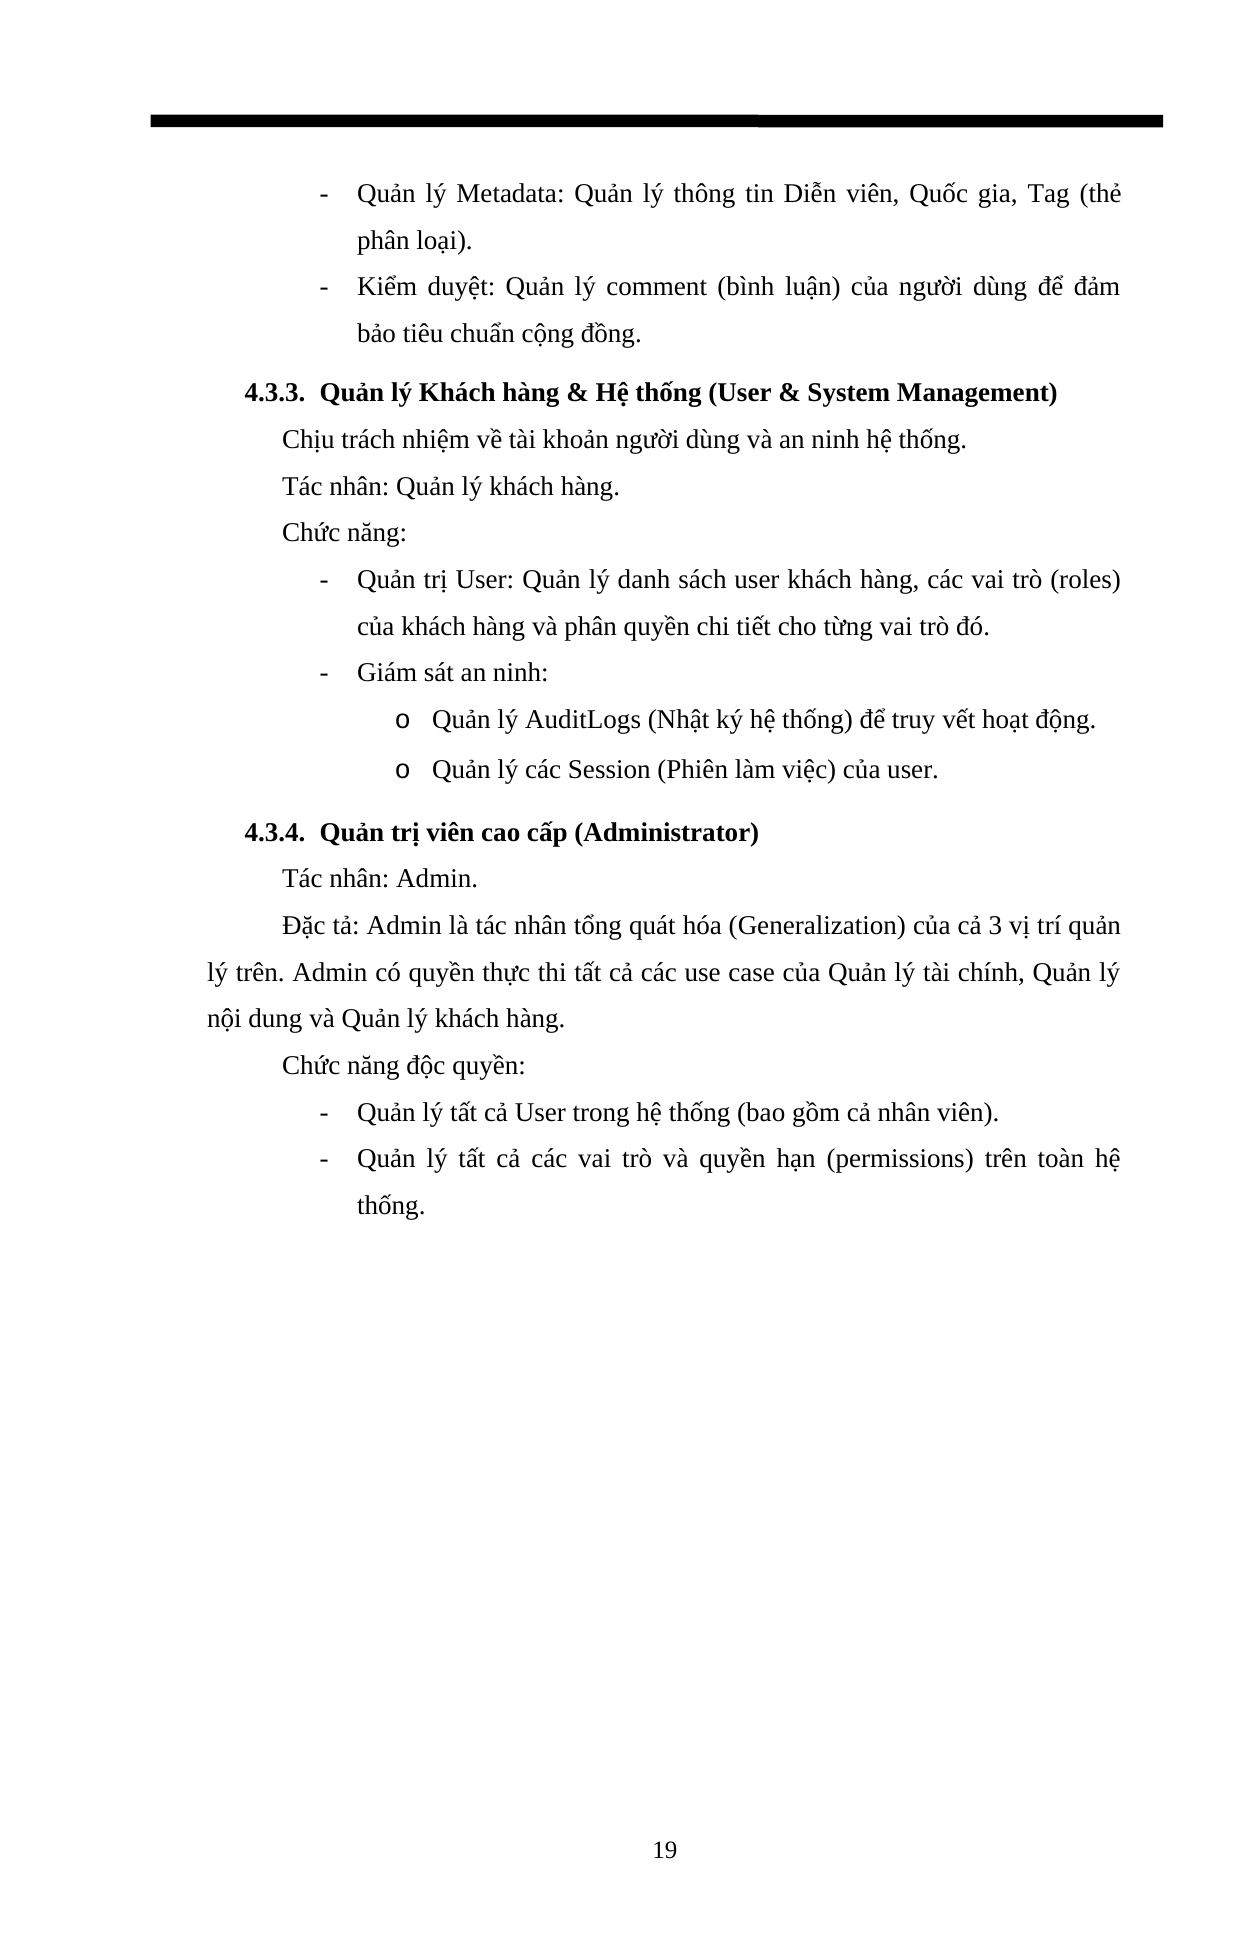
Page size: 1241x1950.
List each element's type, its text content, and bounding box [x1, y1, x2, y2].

list Quản lý tất cả các vai trò và quyền hạn (permissions) trên toàn hệ thống. [319, 1142, 1122, 1220]
list Quản lý tất cả User trong hệ thống (bao gồm cả nhân viên). [319, 1096, 1122, 1127]
list Quản trị User: Quản lý danh sách user khách hàng, các vai trò (roles) của khách hàng và phân quyền chi tiết cho từng vai trò đó. [319, 563, 1122, 641]
list Quản lý Metadata: Quản lý thông tin Diễn viên, Quốc gia, Tag (thẻ phân loại). [319, 177, 1122, 255]
list Quản lý AuditLogs (Nhật ký hệ thống) để truy vết hoạt động. [394, 703, 1122, 736]
text Đặc tả: Admin là tác nhân tổng quát hóa (Generalization) của cả 3 vị trí quản lý trên. Admin có quyền thực thi tất cả các use case của Quản lý tài chính, Quản lý nội dung và Quản lý khách hàng. [207, 909, 1122, 1033]
text Tác nhân: Quản lý khách hàng. [207, 470, 1122, 501]
list Quản trị viên cao cấp (Administrator) [244, 816, 1122, 847]
list Kiểm duyệt: Quản lý comment (bình luận) của người dùng để đảm bảo tiêu chuẩn cộng đồng. [319, 271, 1122, 348]
text Chức năng độc quyền: [207, 1049, 1122, 1080]
list Quản lý Khách hàng & Hệ thống (User & System Management) [244, 376, 1122, 407]
text Tác nhân: Admin. [207, 862, 1122, 893]
text Chức năng: [207, 516, 1122, 547]
list Quản lý các Session (Phiên làm việc) của user. [394, 753, 1122, 787]
text Chịu trách nhiệm về tài khoản người dùng và an ninh hệ thống. [207, 423, 1122, 454]
list Giám sát an ninh: [319, 656, 1122, 687]
